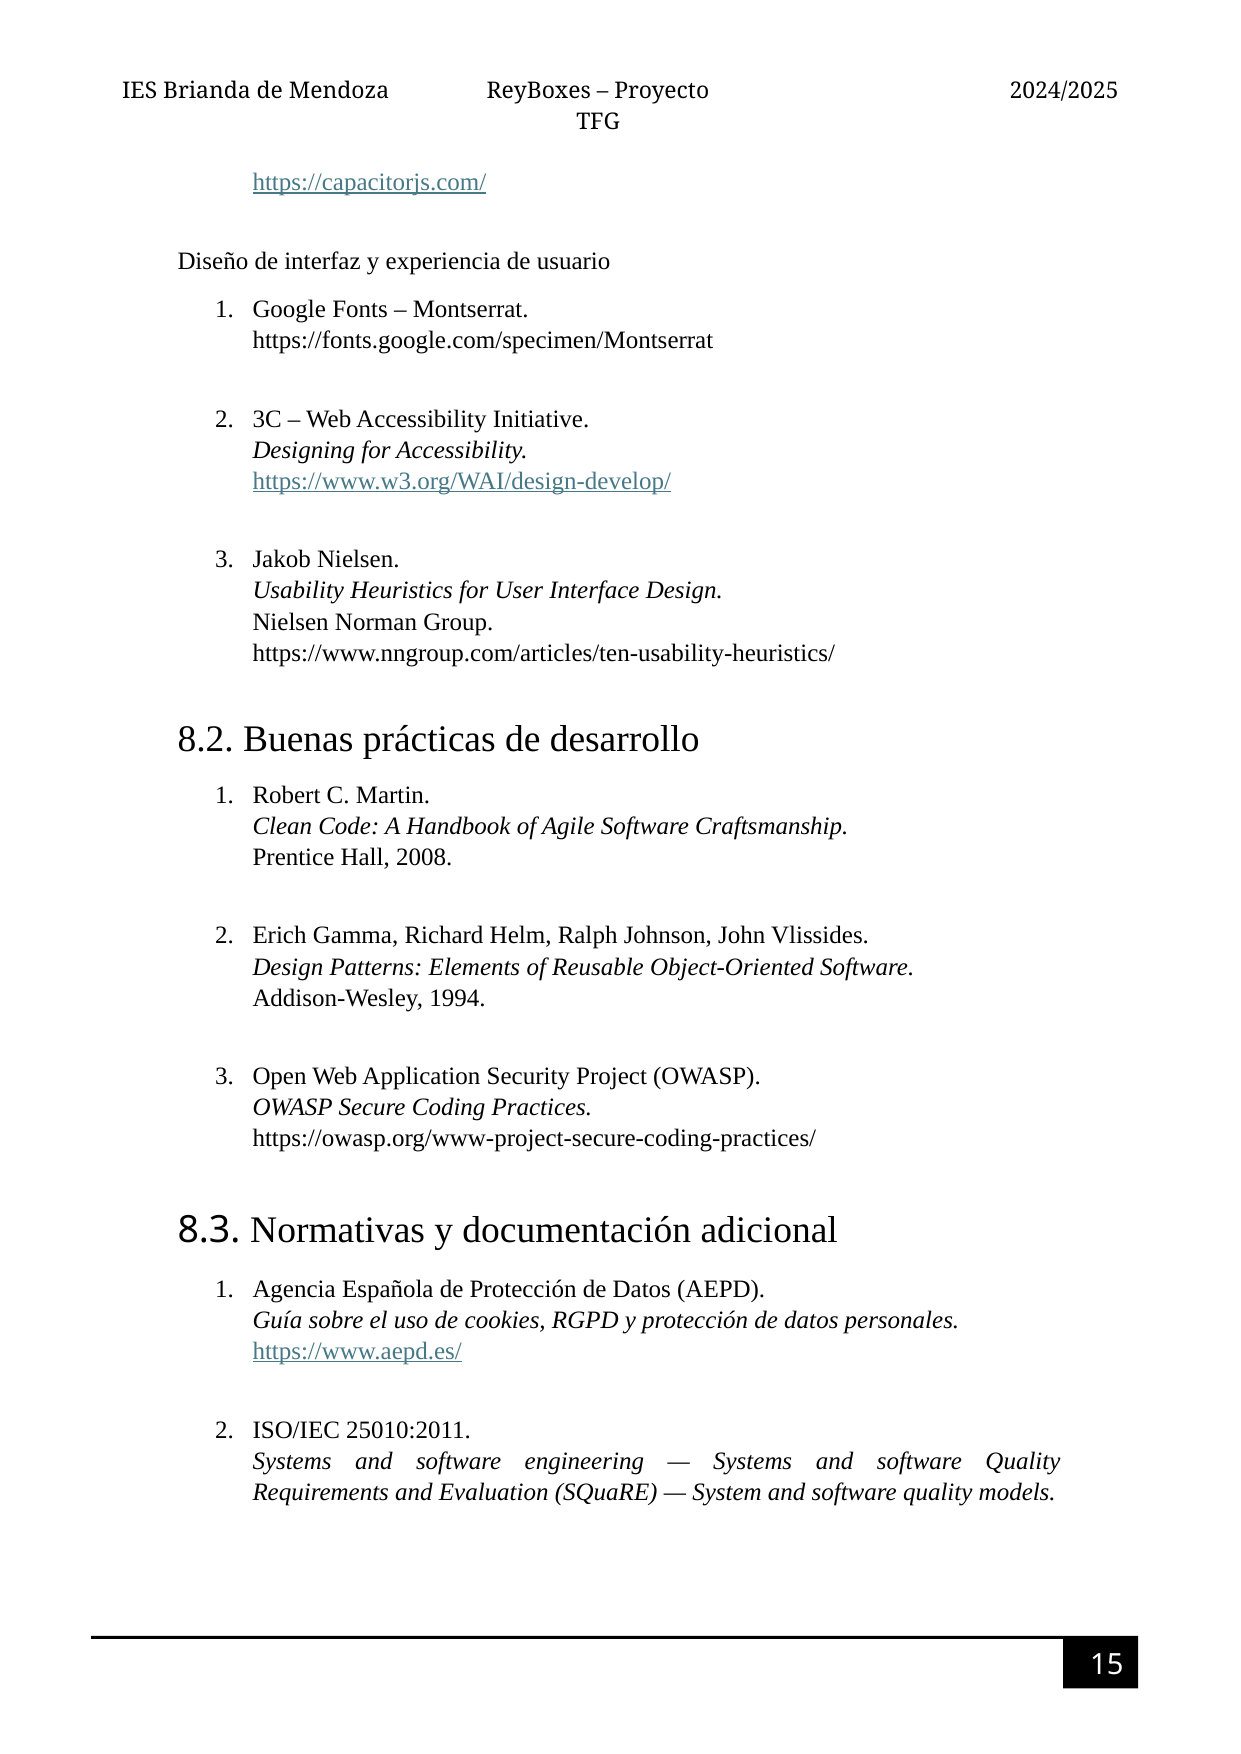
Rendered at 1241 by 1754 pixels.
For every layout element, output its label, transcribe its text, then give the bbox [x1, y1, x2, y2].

text 8.3. Normativas y documentación adicional [177, 1202, 1063, 1253]
list https://www.nngroup.com/articles/ten-usability-heuristics/ [252, 638, 1063, 666]
list Designing for Accessibility. [252, 435, 1063, 463]
list 3C – Web Accessibility Initiative. [215, 404, 1063, 432]
list Open Web Application Security Project (OWASP). [215, 1061, 1063, 1090]
list ISO/IEC 25010:2011. [215, 1415, 1063, 1443]
list Design Patterns: Elements of Reusable Object-Oriented Software. [252, 952, 1063, 980]
list OWASP Secure Coding Practices. [252, 1092, 1063, 1121]
list https://owasp.org/www-project-secure-coding-practices/ [252, 1123, 1063, 1152]
list https://www.w3.org/WAI/design-develop/ [252, 466, 1063, 494]
list Usability Heuristics for User Interface Design. [252, 576, 1063, 604]
list https://fonts.google.com/specimen/Montserrat [252, 325, 1063, 354]
text Diseño de interfaz y experiencia de usuario [177, 246, 1063, 275]
list Guía sobre el uso de cookies, RGPD y protección de datos personales. [252, 1305, 1063, 1334]
list Prentice Hall, 2008. [252, 842, 1063, 871]
list Erich Gamma, Richard Helm, Ralph Johnson, John Vlissides. [215, 921, 1063, 949]
list https://www.aepd.es/ [252, 1336, 1063, 1365]
text 8.2. Buenas prácticas de desarrollo [177, 716, 1063, 759]
list Agencia Española de Protección de Datos (AEPD). [215, 1274, 1063, 1303]
list Robert C. Martin. [215, 780, 1063, 808]
list Nielsen Norman Group. [252, 607, 1063, 635]
list https://capacitorjs.com/ [252, 167, 1063, 196]
list Google Fonts – Montserrat. [215, 294, 1063, 323]
list Addison-Wesley, 1994. [252, 983, 1063, 1011]
list Jakob Nielsen. [215, 544, 1063, 573]
list Systems and software engineering — Systems and software Quality Requirements and Evaluation (SQuaRE) — System and software quality models. [252, 1446, 1063, 1506]
list Clean Code: A Handbook of Agile Software Craftsmanship. [252, 811, 1063, 839]
